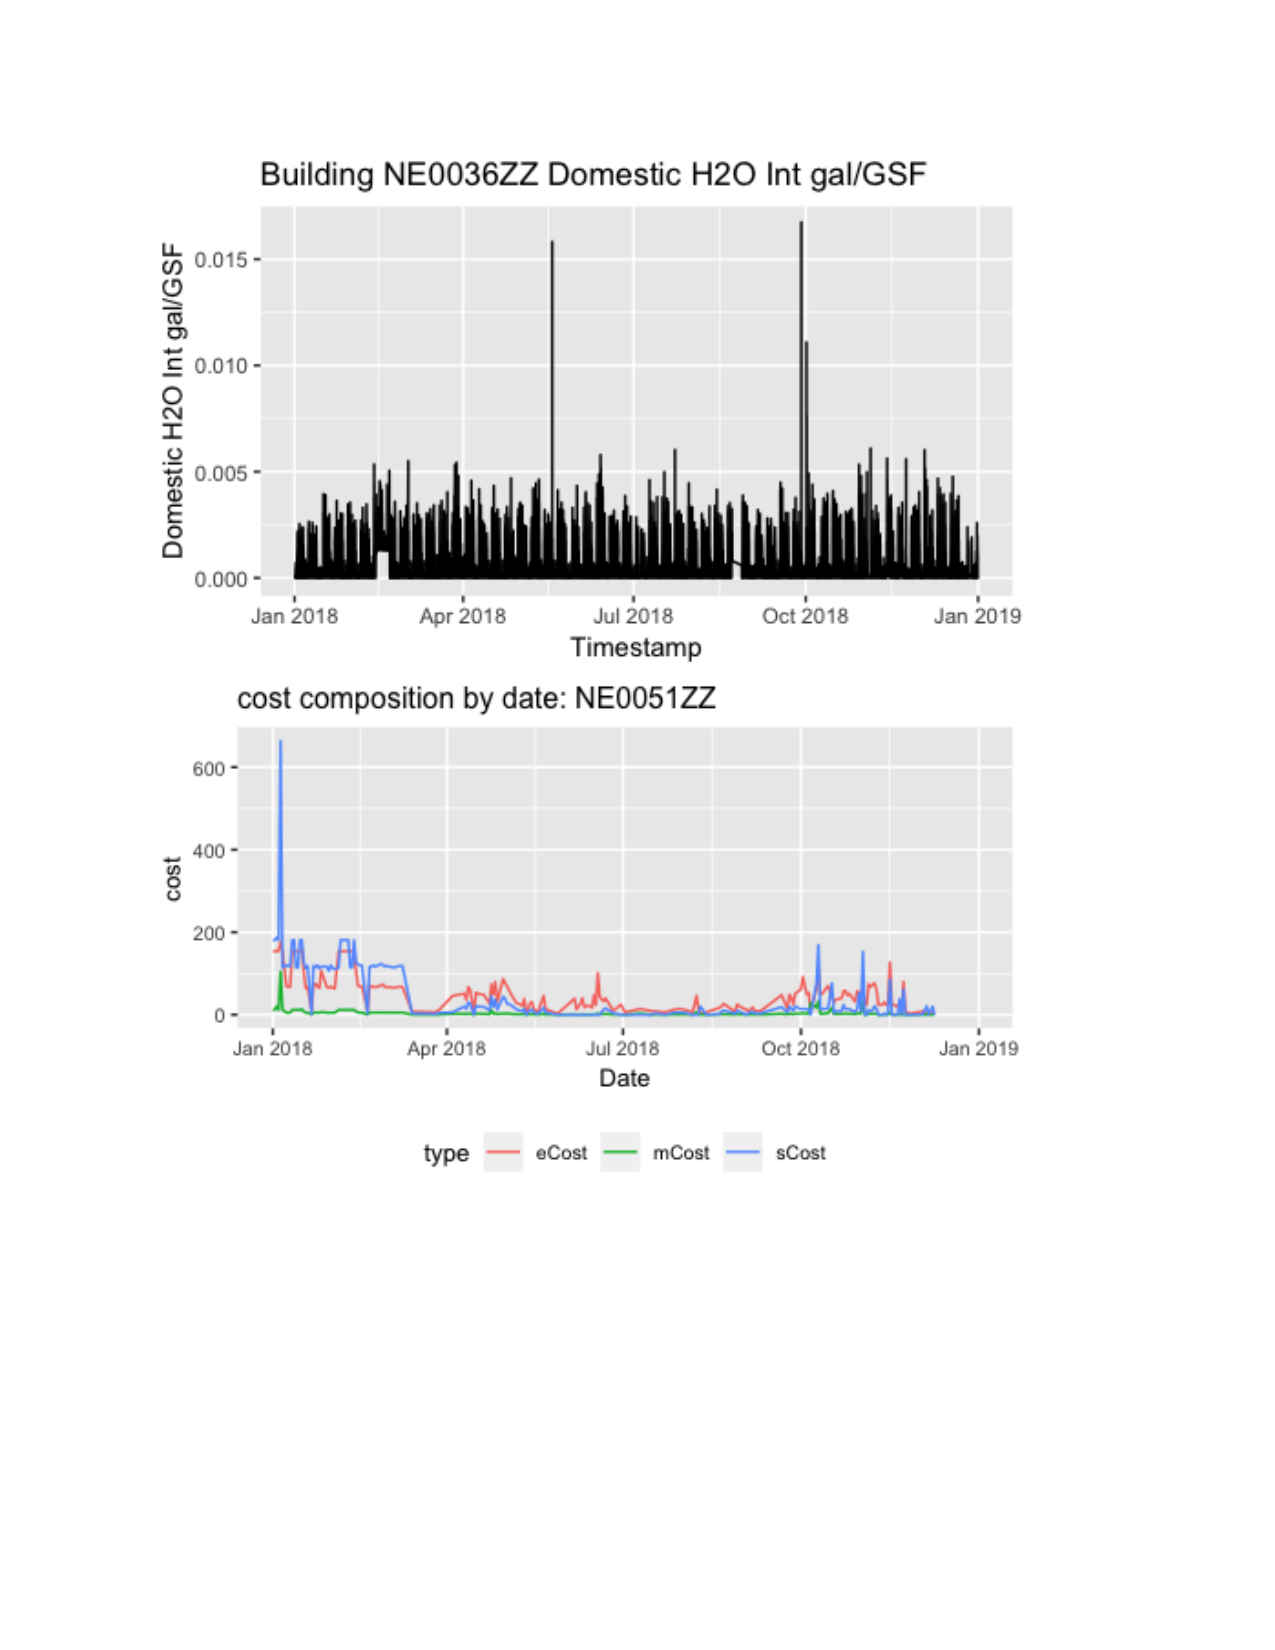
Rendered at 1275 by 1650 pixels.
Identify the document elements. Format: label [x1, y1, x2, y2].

picture [150, 150, 1025, 1200]
